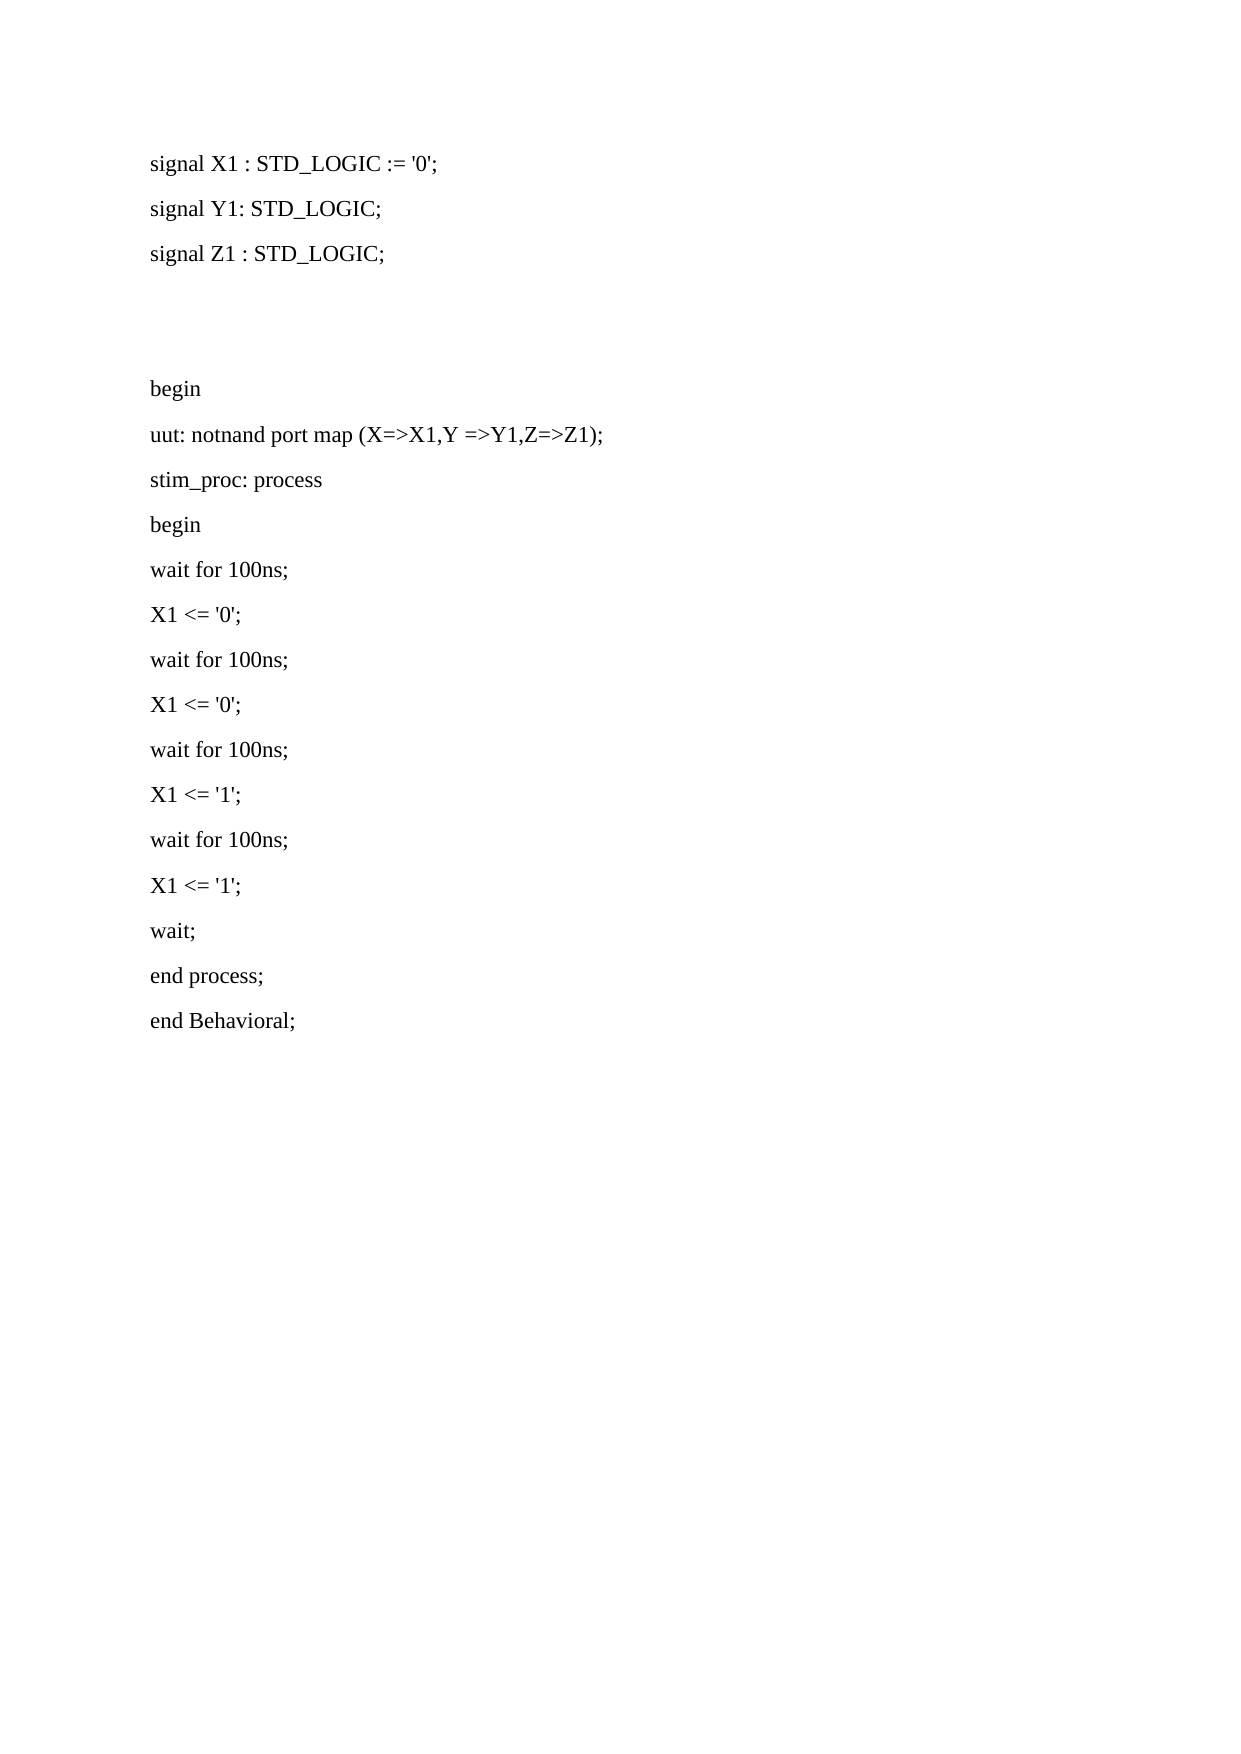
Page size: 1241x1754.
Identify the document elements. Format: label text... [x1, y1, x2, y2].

text end Behavioral; [150, 1007, 1090, 1033]
text wait; [150, 917, 1090, 943]
text begin [150, 376, 1090, 402]
text X1 <= '0'; [150, 691, 1090, 718]
text wait for 100ns; [150, 827, 1090, 853]
text signal Y1: STD_LOGIC; [150, 195, 1090, 221]
text X1 <= '0'; [150, 601, 1090, 627]
text X1 <= '1'; [150, 872, 1090, 898]
text wait for 100ns; [150, 646, 1090, 672]
text stim_proc: process [150, 466, 1090, 492]
text end process; [150, 962, 1090, 988]
text signal Z1 : STD_LOGIC; [150, 240, 1090, 267]
text wait for 100ns; [150, 736, 1090, 763]
text uut: notnand port map (X=>X1,Y =>Y1,Z=>Z1); [150, 421, 1090, 447]
text wait for 100ns; [150, 556, 1090, 582]
text X1 <= '1'; [150, 781, 1090, 808]
text signal X1 : STD_LOGIC := '0'; [150, 150, 1090, 176]
text begin [150, 511, 1090, 537]
